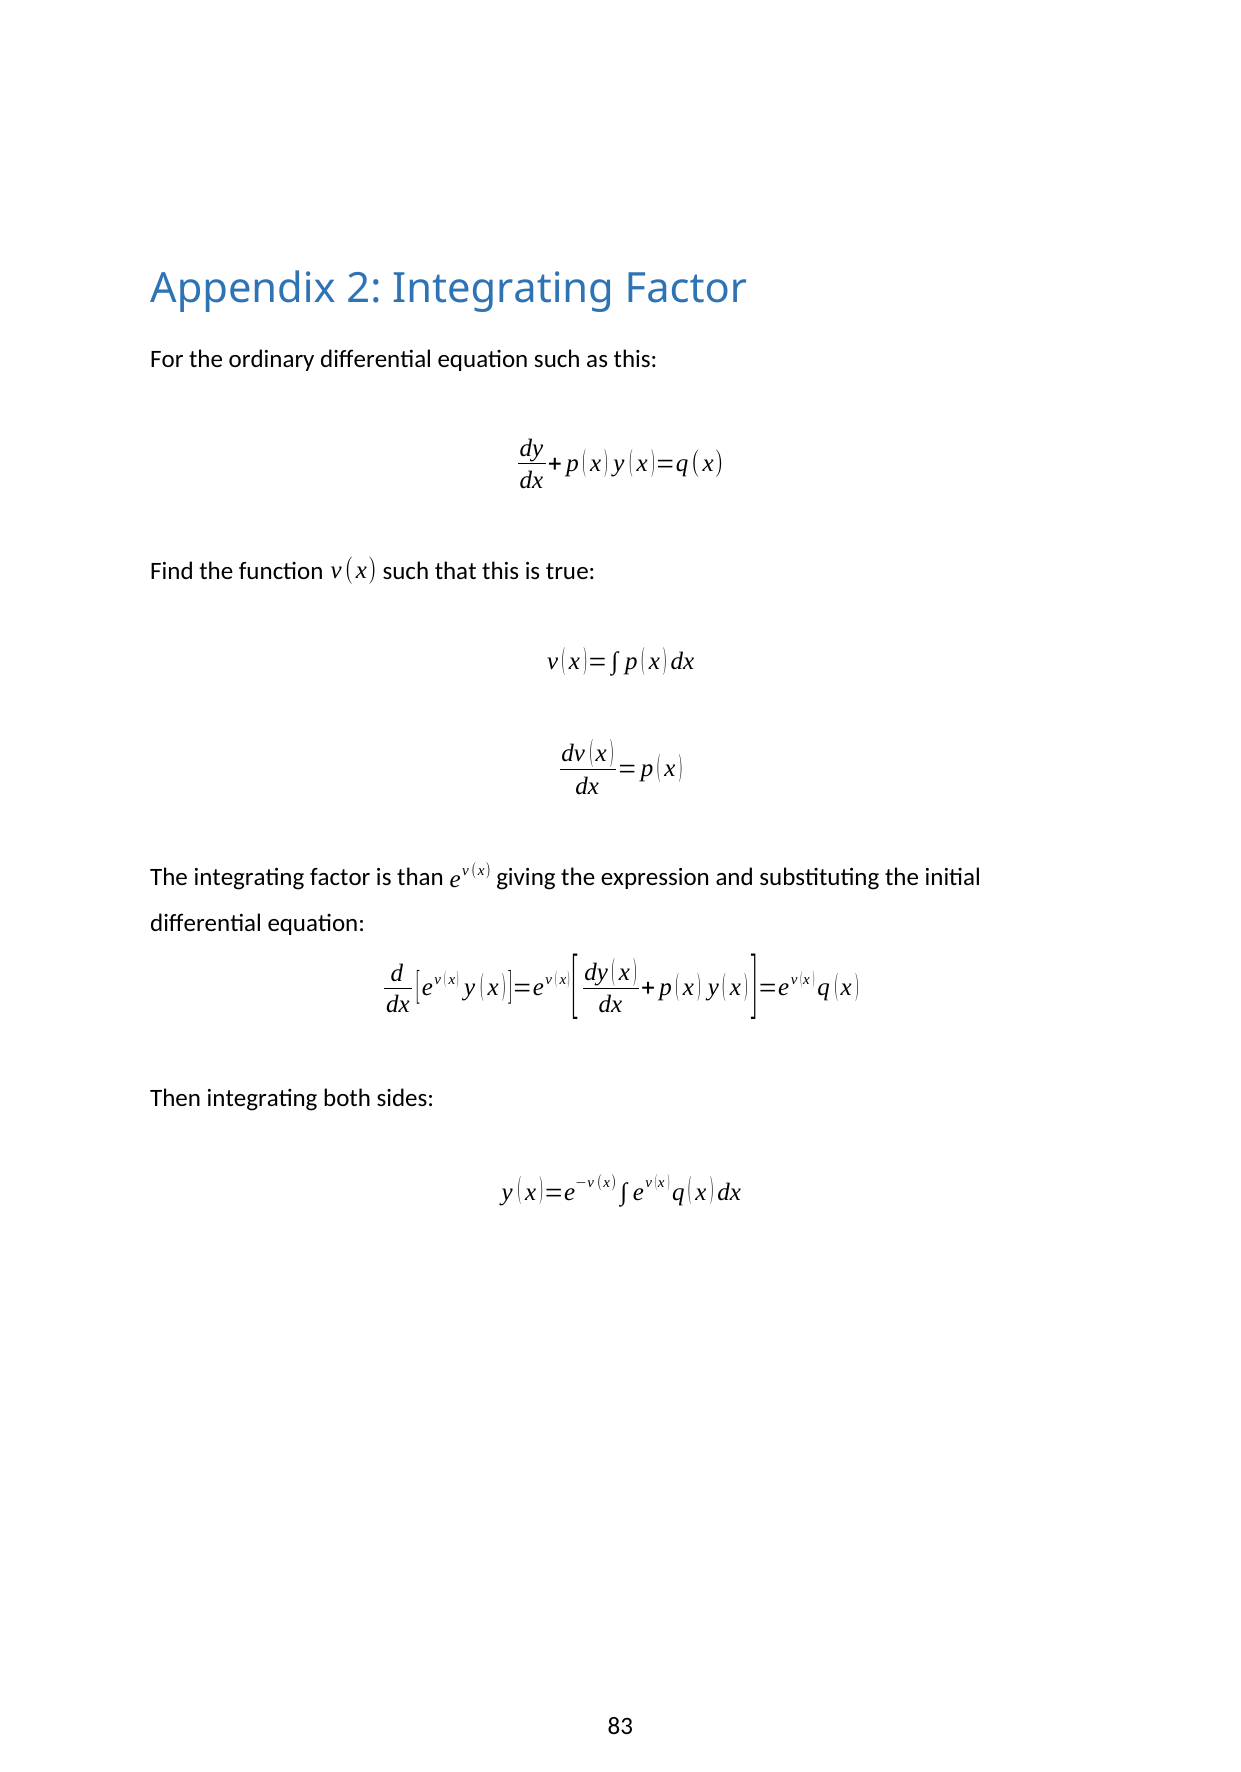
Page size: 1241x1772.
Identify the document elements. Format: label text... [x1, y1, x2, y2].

text Then integrating both sides: [150, 1082, 1090, 1113]
text Appendix 2: Integrating Factor [150, 258, 1090, 315]
text Find the function such that this is true: [150, 555, 1090, 585]
text For the ordinary differential equation such as this: [150, 343, 1090, 374]
text The integrating factor is than giving the expression and substituting the initial differential equation: [150, 861, 1090, 938]
